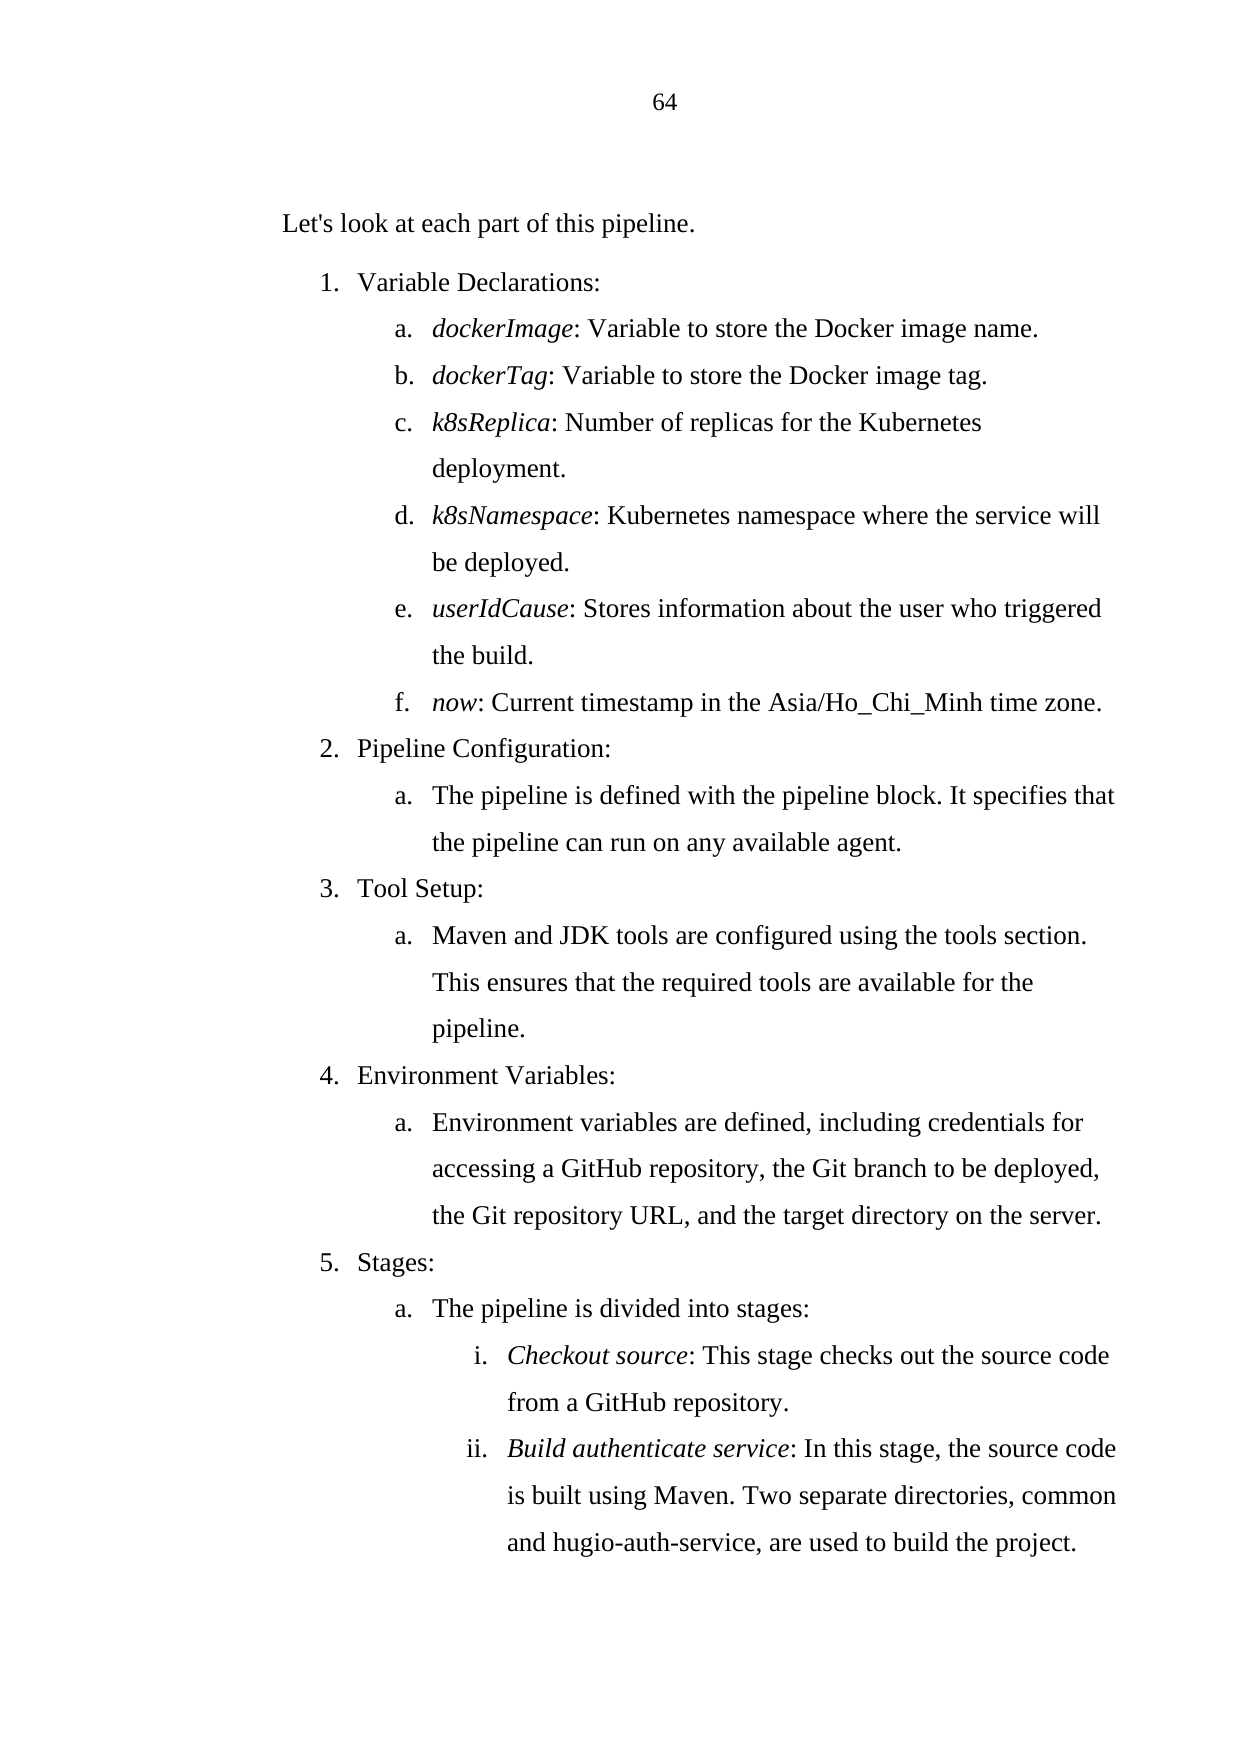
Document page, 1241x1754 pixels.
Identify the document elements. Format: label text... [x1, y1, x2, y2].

list Stages: [319, 1246, 1122, 1277]
list Build authenticate service: In this stage, the source code is built using Maven. Two separate directories, common and hugio-auth-service, are used to build the project. [488, 1433, 1122, 1557]
list Maven and JDK tools are configured using the tools section. This ensures that the required tools are available for the pipeline. [394, 919, 1122, 1044]
text Let's look at each part of this pipeline. [207, 207, 1122, 238]
list Environment variables are defined, including credentials for accessing a GitHub repository, the Git branch to be deployed, the Git repository URL, and the target directory on the server. [394, 1106, 1122, 1230]
list dockerTag: Variable to store the Docker image tag. [394, 359, 1122, 390]
list Variable Declarations: [319, 266, 1122, 297]
list k8sNamespace: Kubernetes namespace where the service will be deployed. [394, 499, 1122, 577]
list Checkout source: This stage checks out the source code from a GitHub repository. [488, 1339, 1122, 1417]
list The pipeline is divided into stages: [394, 1293, 1122, 1324]
list Environment Variables: [319, 1059, 1122, 1090]
list userIdCause: Stores information about the user who triggered the build. [394, 593, 1122, 670]
list The pipeline is defined with the pipeline block. It specifies that the pipeline can run on any available agent. [394, 779, 1122, 857]
list Pipeline Configuration: [319, 733, 1122, 764]
list now: Current timestamp in the Asia/Ho_Chi_Minh time zone. [394, 686, 1122, 717]
list Tool Setup: [319, 873, 1122, 904]
list dockerImage: Variable to store the Docker image name. [394, 313, 1122, 344]
list k8sReplica: Number of replicas for the Kubernetes deployment. [394, 406, 1122, 484]
